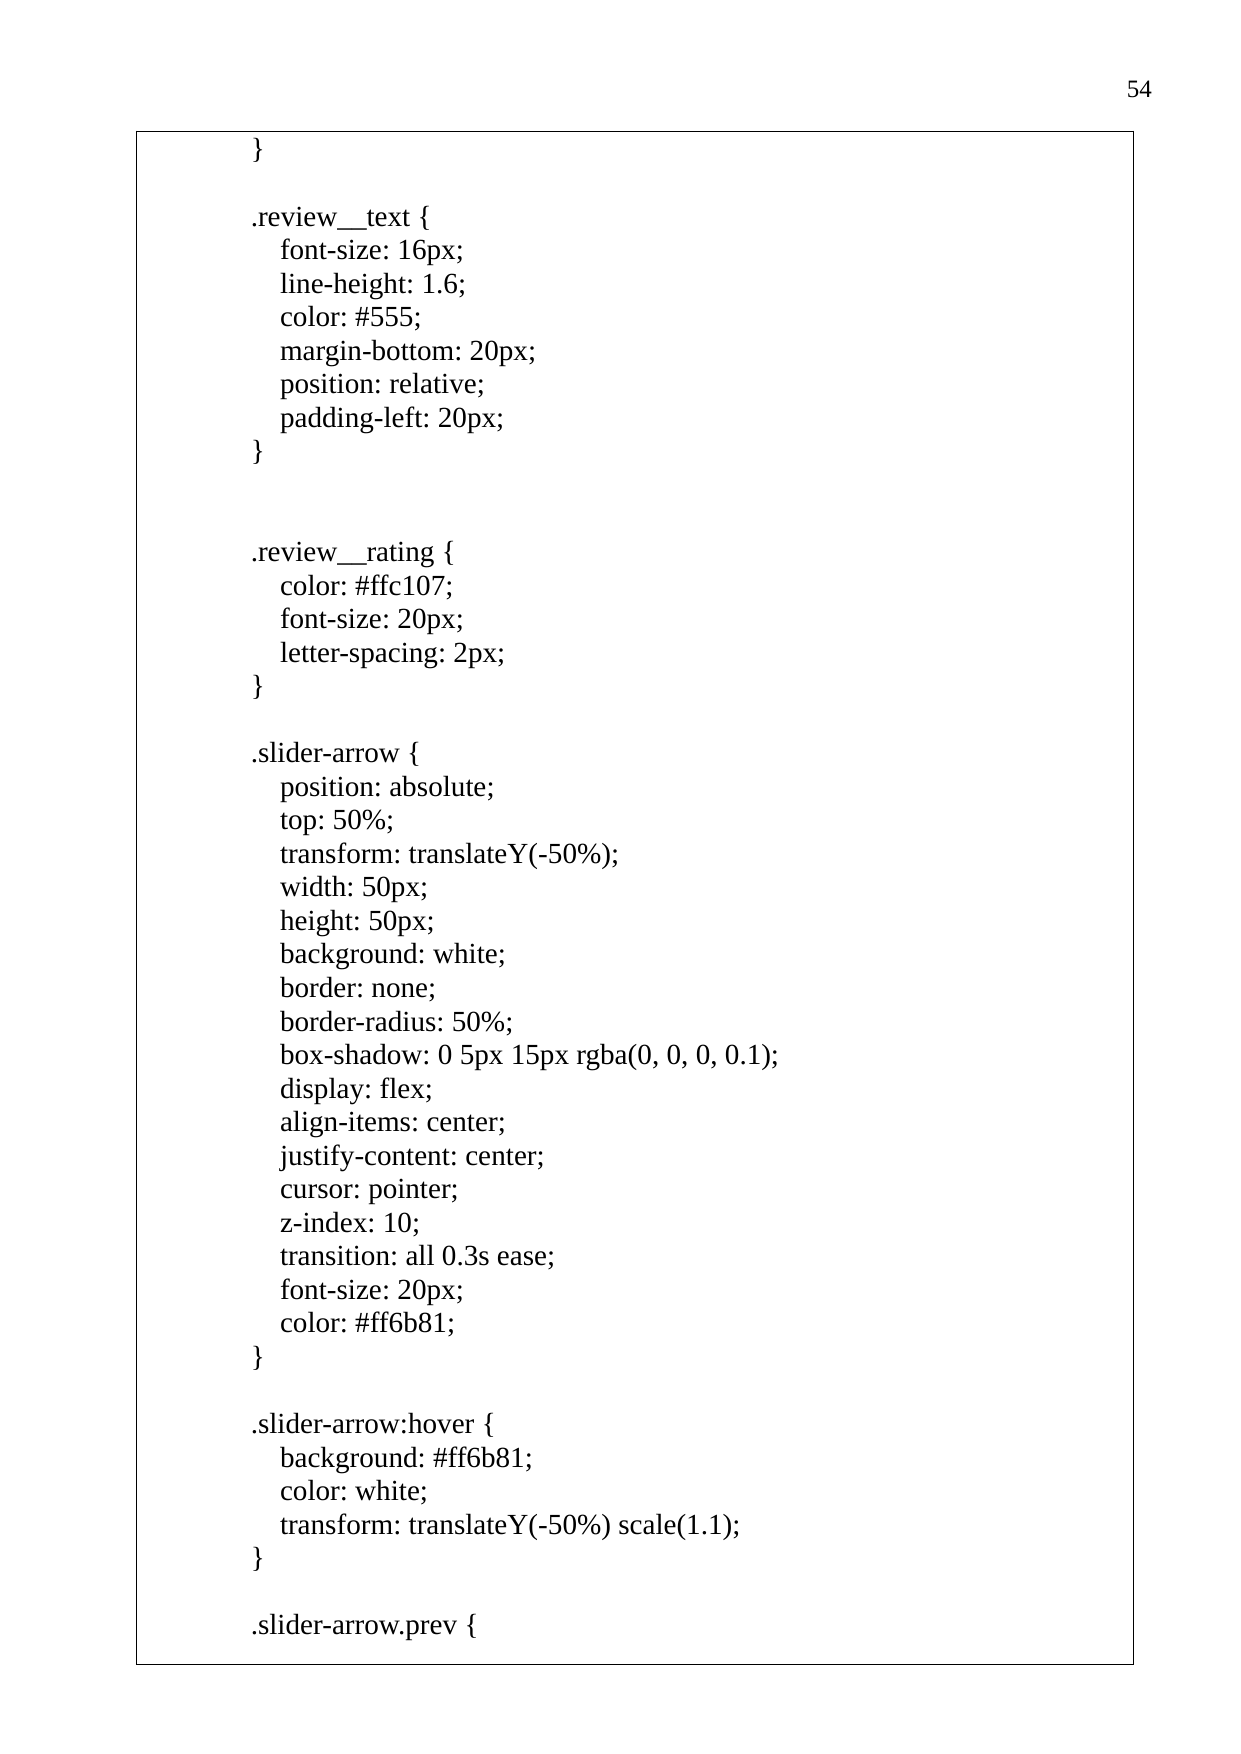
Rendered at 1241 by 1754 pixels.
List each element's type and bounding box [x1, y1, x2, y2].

table_header [137, 132, 1133, 1664]
